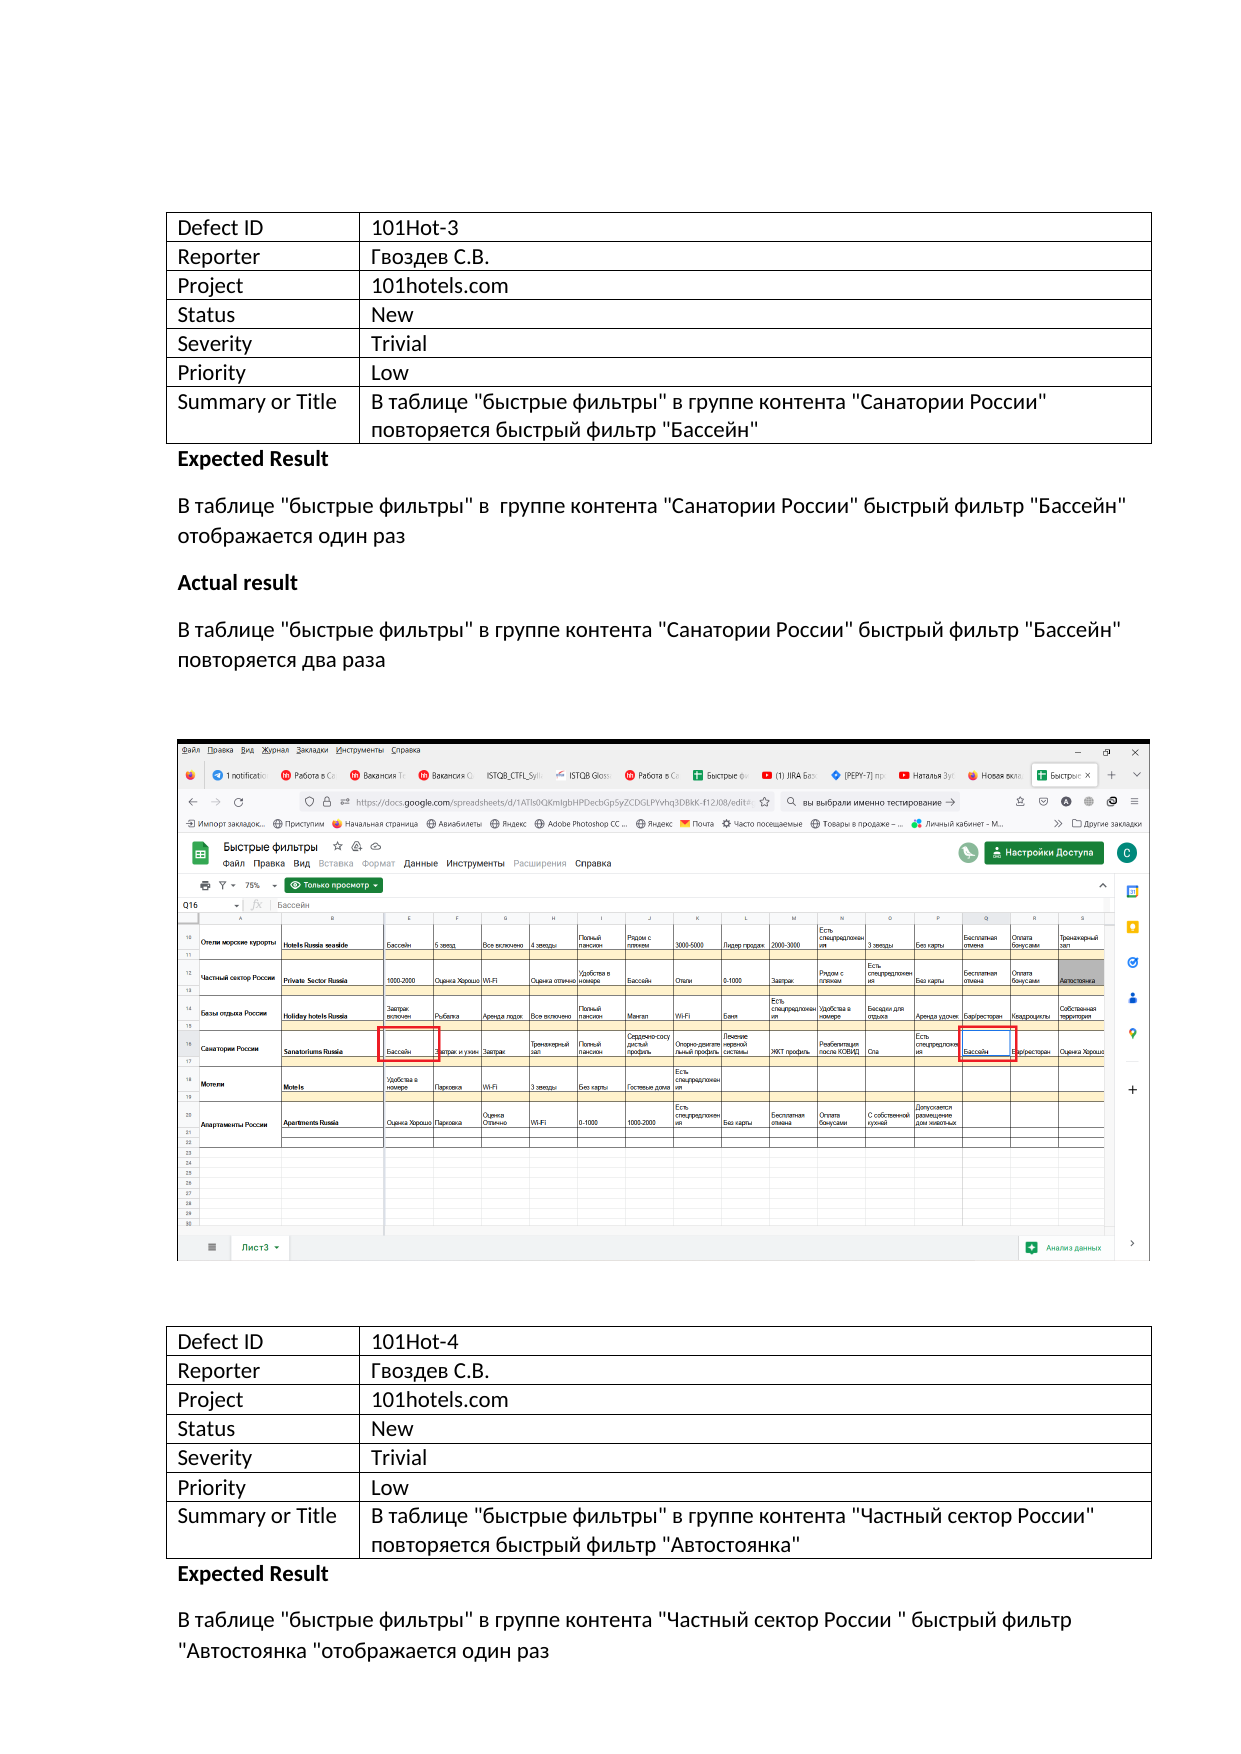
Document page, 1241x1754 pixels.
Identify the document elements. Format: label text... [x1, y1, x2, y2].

table_cell Low [360, 1473, 1151, 1501]
table_header 101Hot-4 [360, 1327, 1151, 1355]
text Actual result [177, 568, 1152, 596]
table_cell Status [167, 1415, 359, 1442]
table_header 101Hot-3 [360, 213, 1151, 241]
table_cell Гвоздев С.В. [360, 1356, 1151, 1384]
table_cell Summary or Title [167, 1502, 359, 1558]
table_cell 101hotels.com [360, 1385, 1151, 1413]
table_header Defect ID [167, 1327, 359, 1355]
table_cell Reporter [167, 242, 359, 270]
text Expected Result [177, 1559, 1152, 1587]
table_cell В таблице "быстрые фильтры" в группе контента "Санатории России" повторяется быстрый фильтр "Бассейн" [360, 387, 1151, 443]
table_cell New [360, 1415, 1151, 1442]
table_cell Trivial [360, 329, 1151, 357]
table_cell В таблице "быстрые фильтры" в группе контента "Частный сектор России" повторяется быстрый фильтр "Автостоянка" [360, 1502, 1151, 1558]
table_cell Project [167, 1385, 359, 1413]
text В таблице "быстрые фильтры" в группе контента "Частный сектор России " быстрый фильтр "Автостоянка "отображается один раз [177, 1606, 1152, 1664]
table_header Defect ID [167, 213, 359, 241]
table_cell Severity [167, 1444, 359, 1472]
table_cell 101hotels.com [360, 271, 1151, 299]
table_cell Trivial [360, 1444, 1151, 1472]
table_cell Summary or Title [167, 387, 359, 443]
table_cell Priority [167, 358, 359, 386]
table_cell Low [360, 358, 1151, 386]
table_cell Status [167, 300, 359, 328]
table_cell Project [167, 271, 359, 299]
table_cell Reporter [167, 1356, 359, 1384]
table_cell New [360, 300, 1151, 328]
table_cell Priority [167, 1473, 359, 1501]
text В таблице "быстрые фильтры" в группе контента "Санатории России" быстрый фильтр "Бассейн" повторяется два раза [177, 615, 1152, 673]
text В таблице "быстрые фильтры" в группе контента "Санатории России" быстрый фильтр "Бассейн" отображается один раз [177, 491, 1152, 549]
table_cell Гвоздев С.В. [360, 242, 1151, 270]
table_cell Severity [167, 329, 359, 357]
picture [177, 739, 1150, 1261]
text Expected Result [177, 444, 1152, 472]
